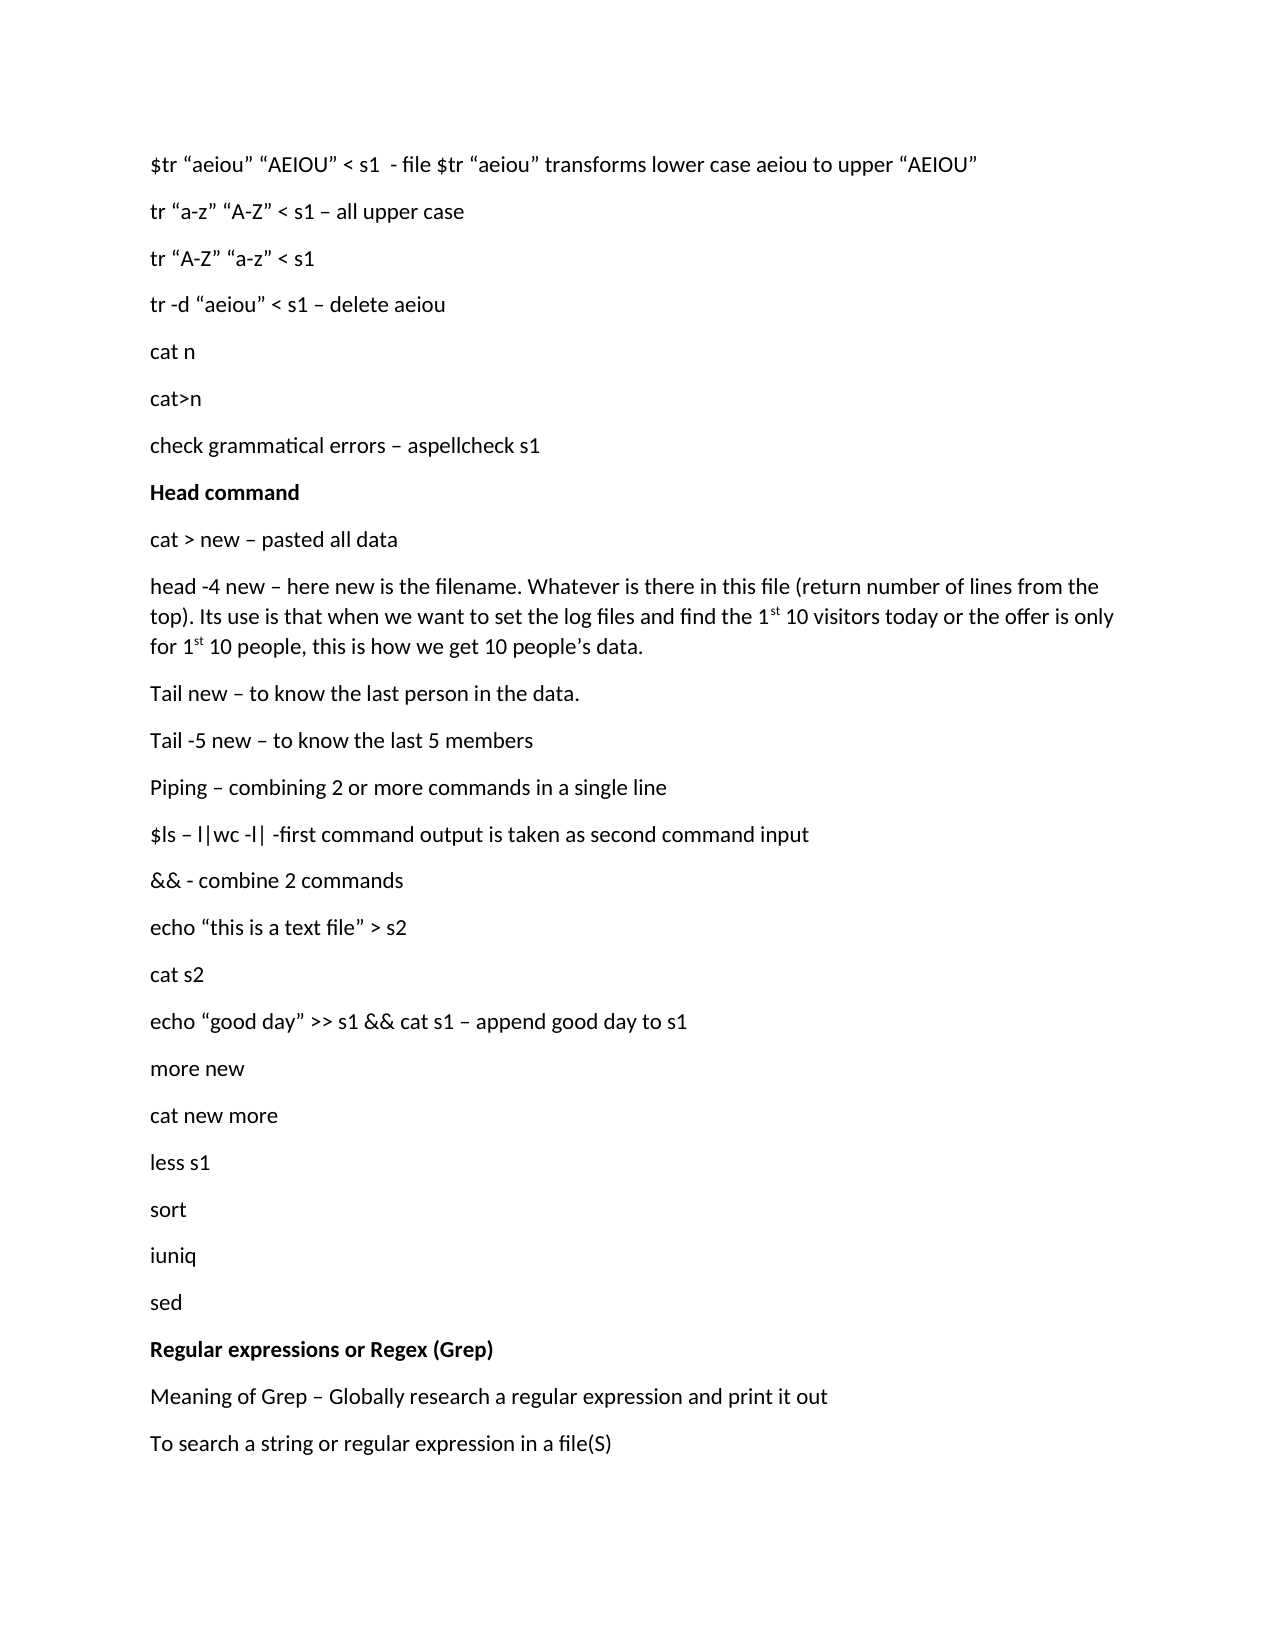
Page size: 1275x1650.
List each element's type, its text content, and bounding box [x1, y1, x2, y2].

text && - combine 2 commands [150, 867, 1125, 895]
text cat>n [150, 384, 1125, 412]
text tr -d “aeiou” < s1 – delete aeiou [150, 291, 1125, 319]
text To search a string or regular expression in a file(S) [150, 1429, 1125, 1457]
text $tr “aeiou” “AEIOU” < s1 - file $tr “aeiou” transforms lower case aeiou to upper “AEIOU” [150, 150, 1125, 178]
text more new [150, 1054, 1125, 1082]
text head -4 new – here new is the filename. Whatever is there in this file (return number of lines from the top). Its use is that when we want to set the log files and find the 1st 10 visitors today or the offer is only for 1st 10 people, this is how we get 10 people’s data. [150, 572, 1125, 660]
text cat n [150, 337, 1125, 366]
text cat new more [150, 1101, 1125, 1129]
text Regular expressions or Regex (Grep) [150, 1335, 1125, 1363]
text less s1 [150, 1148, 1125, 1176]
text tr “a-z” “A-Z” < s1 – all upper case [150, 197, 1125, 225]
text cat > new – pasted all data [150, 525, 1125, 553]
text sed [150, 1288, 1125, 1317]
text Meaning of Grep – Globally research a regular expression and print it out [150, 1382, 1125, 1410]
text tr “A-Z” “a-z” < s1 [150, 244, 1125, 272]
text Tail new – to know the last person in the data. [150, 679, 1125, 707]
text sort [150, 1195, 1125, 1223]
text Head command [150, 478, 1125, 506]
text Piping – combining 2 or more commands in a single line [150, 773, 1125, 801]
text Tail -5 new – to know the last 5 members [150, 726, 1125, 754]
text echo “this is a text file” > s2 [150, 913, 1125, 942]
text cat s2 [150, 960, 1125, 988]
text check grammatical errors – aspellcheck s1 [150, 431, 1125, 459]
text echo “good day” >> s1 && cat s1 – append good day to s1 [150, 1007, 1125, 1035]
text iuniq [150, 1242, 1125, 1270]
text $ls – l|wc -l| -first command output is taken as second command input [150, 820, 1125, 848]
